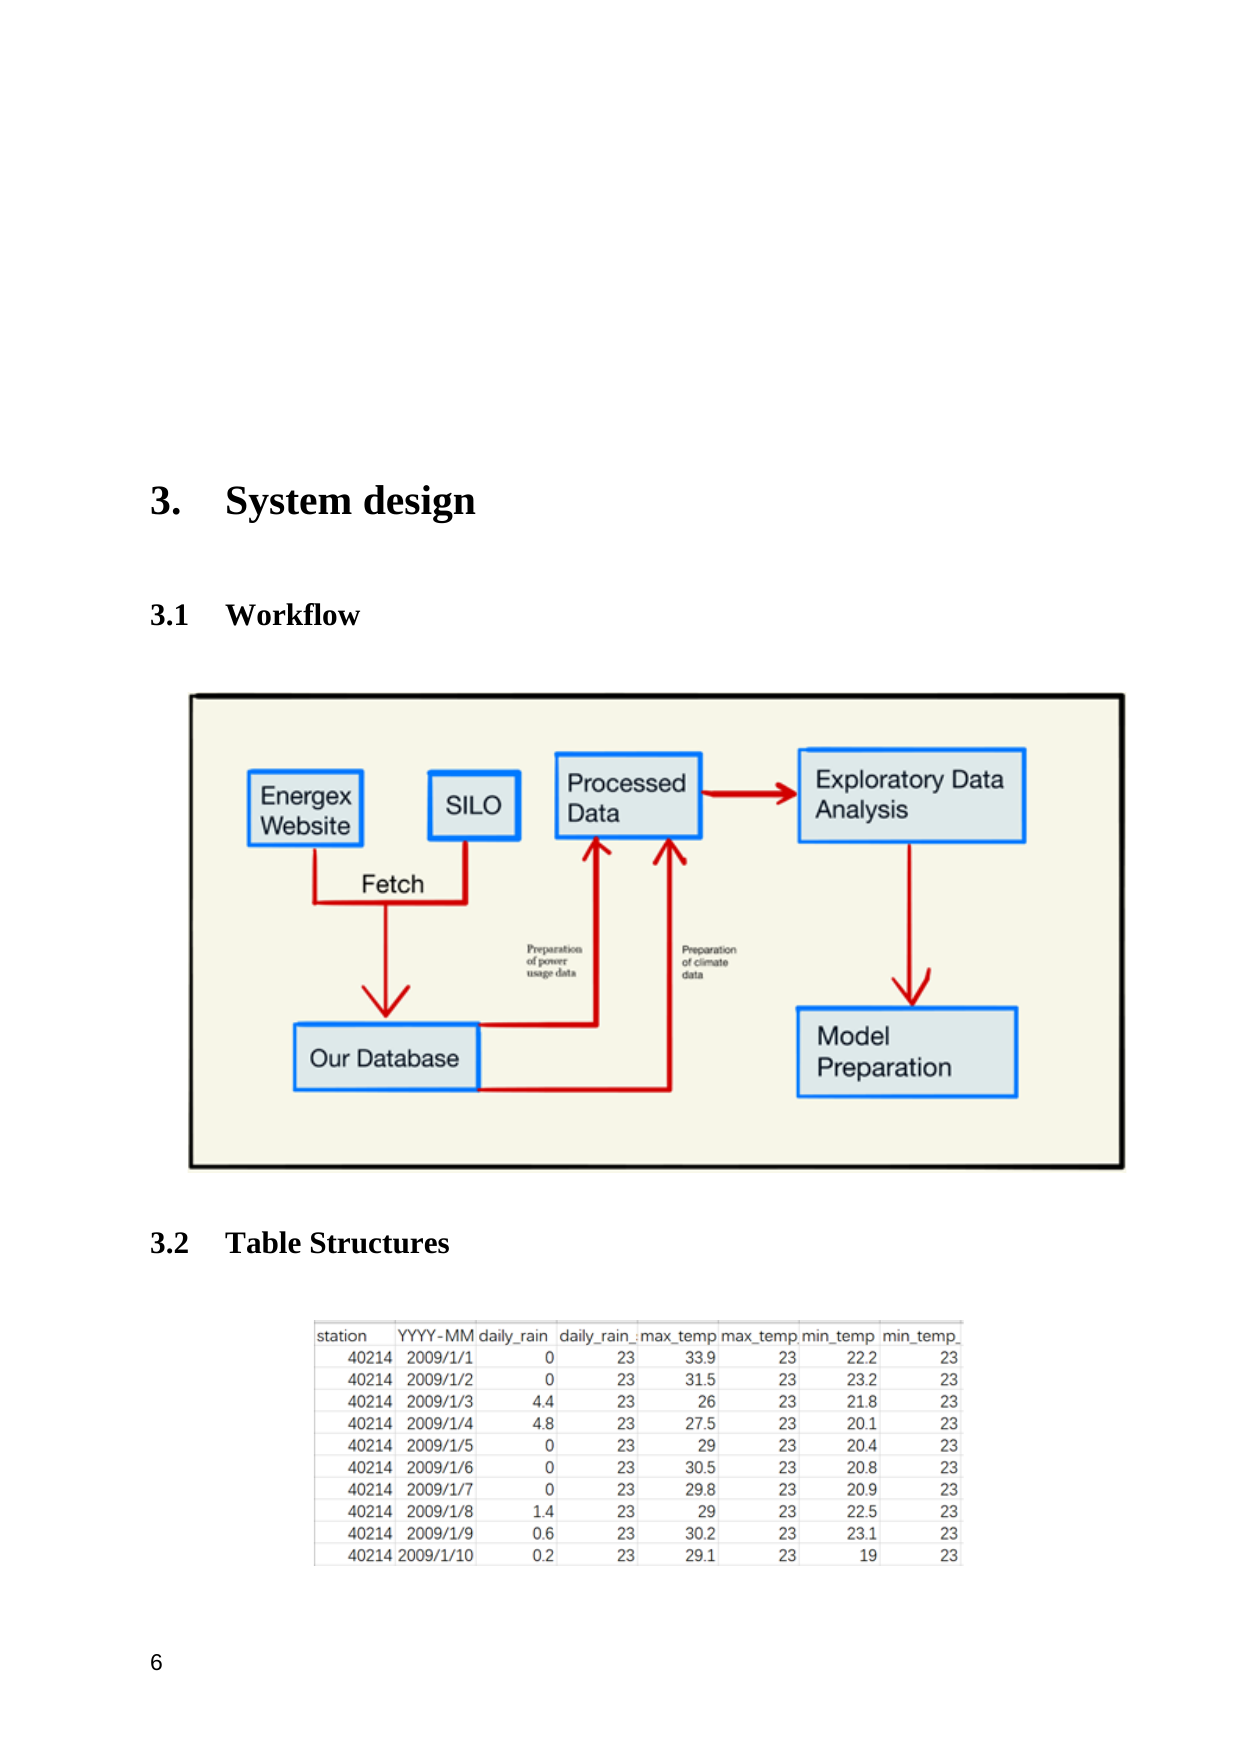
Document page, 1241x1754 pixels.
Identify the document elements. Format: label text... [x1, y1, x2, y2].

picture [187, 692, 1127, 1173]
subtitle 3. System design [150, 475, 1090, 523]
subtitle 3.2 Table Structures [150, 1224, 1090, 1260]
picture [313, 1320, 964, 1566]
subtitle 3.1 Workflow [150, 596, 1090, 632]
